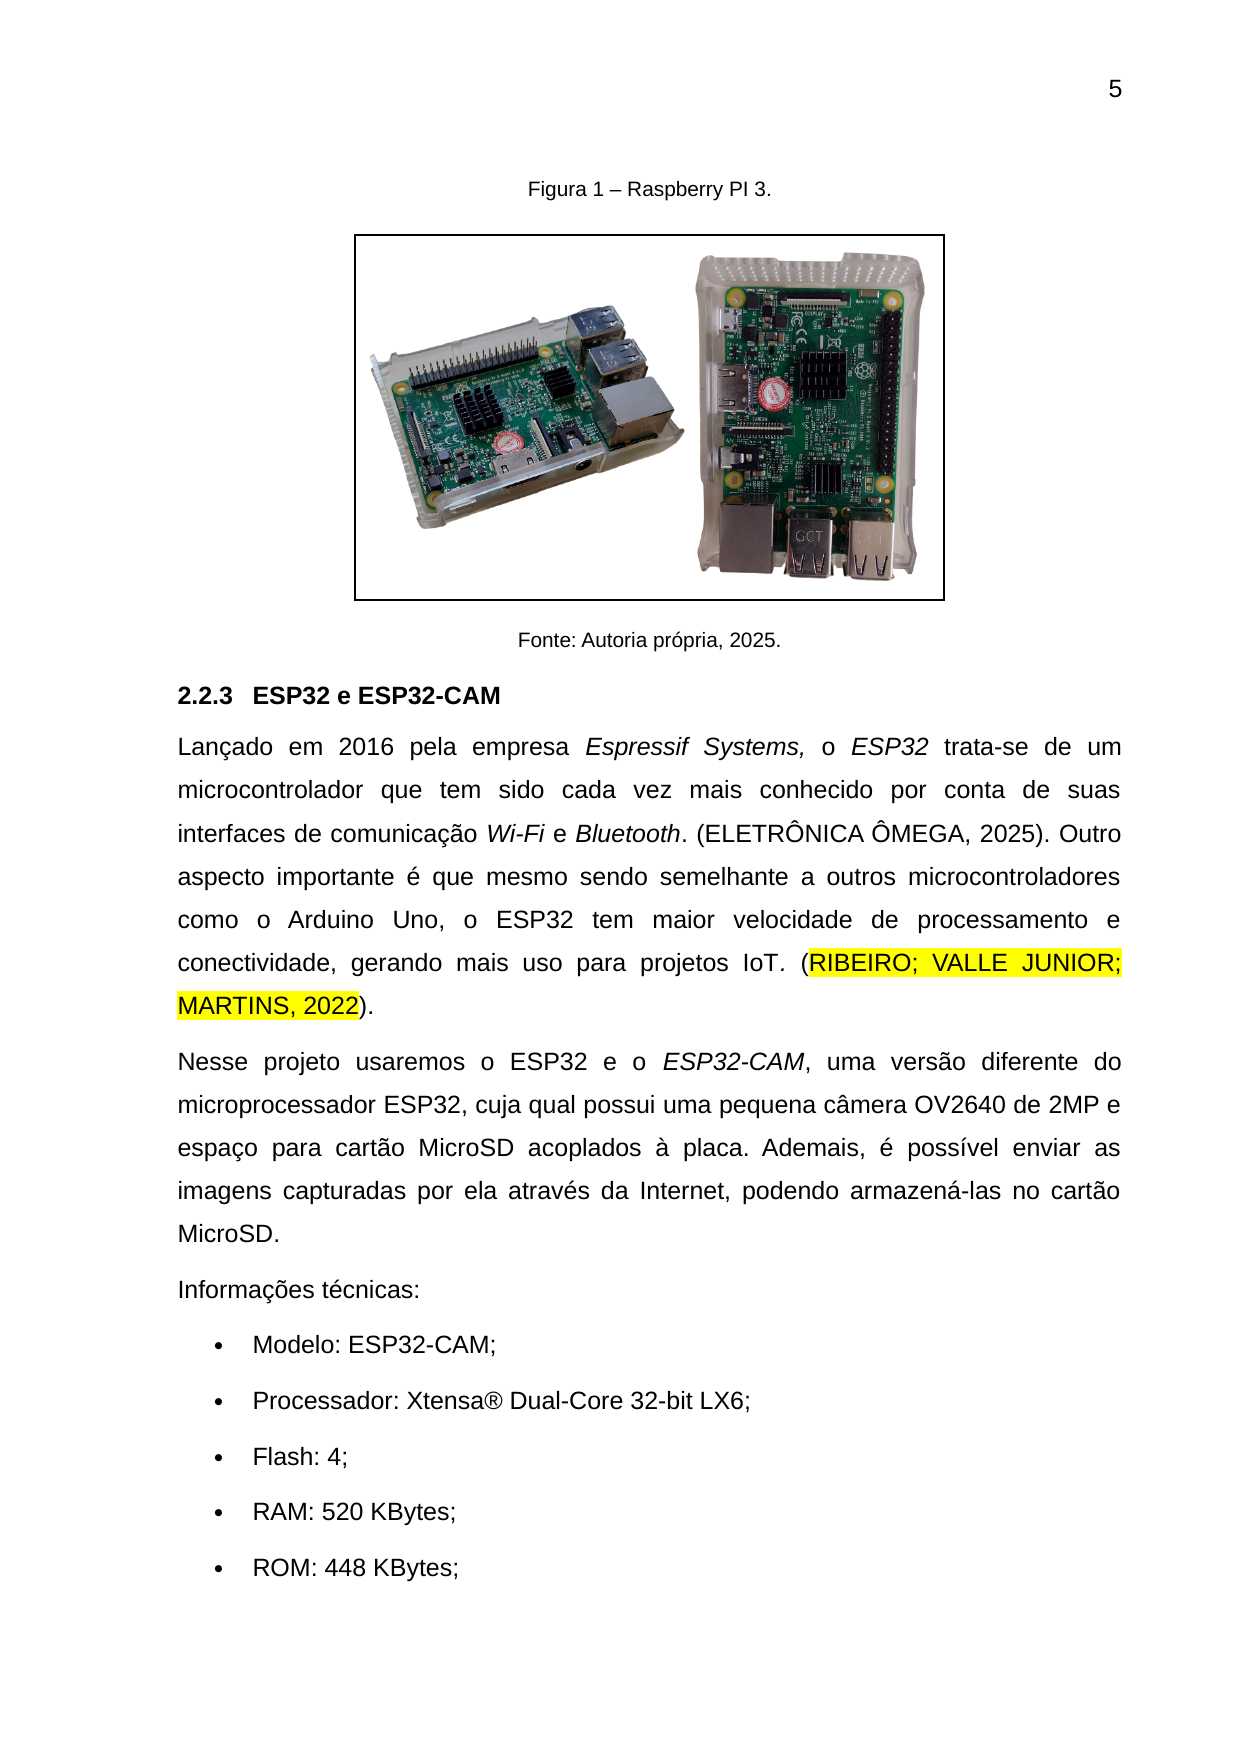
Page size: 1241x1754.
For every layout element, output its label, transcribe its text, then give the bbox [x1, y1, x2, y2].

subtitle ESP32 e ESP32-CAM [177, 681, 1122, 709]
list ROM: 448 KBytes; [215, 1553, 1122, 1582]
text Fonte: Autoria própria, 2025. [177, 628, 1122, 652]
list Flash: 4; [215, 1442, 1122, 1470]
list RAM: 520 KBytes; [215, 1497, 1122, 1526]
text Informações técnicas: [177, 1275, 1122, 1303]
list Processador: Xtensa® Dual-Core 32-bit LX6; [215, 1386, 1122, 1415]
text Lançado em 2016 pela empresa Espressif Systems, o ESP32 trata-se de um microcontrolador que tem sido cada vez mais conhecido por conta de suas interfaces de comunicação Wi-Fi e Bluetooth. (ELETRÔNICA ÔMEGA, 2025). Outro aspecto importante é que mesmo sendo semelhante a outros microcontroladores como o Arduino Uno, o ESP32 tem maior velocidade de processamento e conectividade, gerando mais uso para projetos IoT. (RIBEIRO; VALLE JUNIOR; MARTINS, 2022). [177, 732, 1122, 1020]
picture [356, 236, 943, 599]
list Modelo: ESP32-CAM; [215, 1330, 1122, 1359]
text Nesse projeto usaremos o ESP32 e o ESP32-CAM, uma versão diferente do microprocessador ESP32, cuja qual possui uma pequena câmera OV2640 de 2MP e espaço para cartão MicroSD acoplados à placa. Ademais, é possível enviar as imagens capturadas por ela através da Internet, podendo armazená-las no cartão MicroSD. [177, 1047, 1122, 1248]
